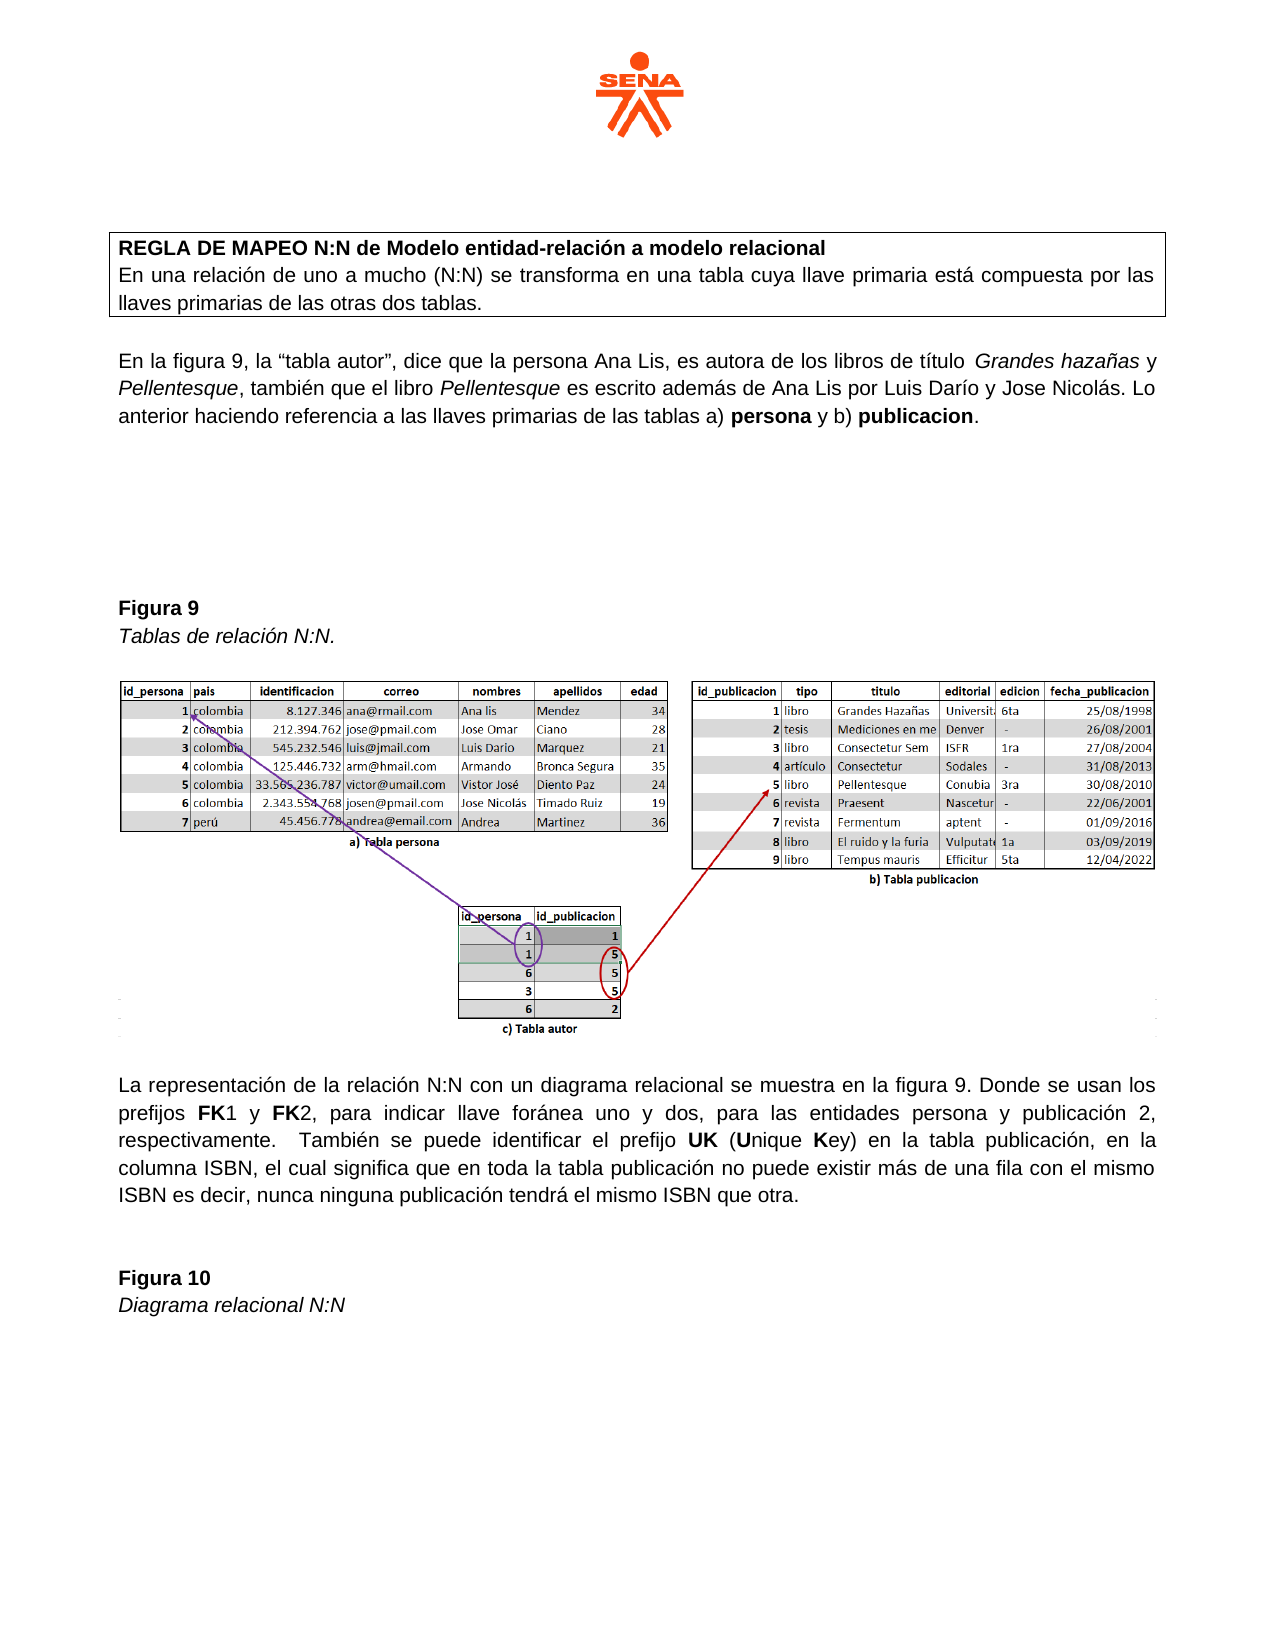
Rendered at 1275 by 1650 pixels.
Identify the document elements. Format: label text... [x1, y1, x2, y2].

text En la figura 9, la “tabla autor”, dice que la persona Ana Lis, es autora de los libros de título Grandes hazañas y Pellentesque, también que el libro Pellentesque es escrito además de Ana Lis por Luis Darío y Jose Nicolás. Lo anterior haciendo referencia a las llaves primarias de las tablas a) persona y b) publicacion. [118, 348, 1157, 427]
picture [118, 678, 1157, 1037]
text La representación de la relación N:N con un diagrama relacional se muestra en la figura 9. Donde se usan los prefijos FK1 y FK2, para indicar llave foránea uno y dos, para las entidades persona y publicación 2, respectivamente. También se puede identificar el prefijo UK (Unique Key) en la tabla publicación, en la columna ISBN, el cual significa que en toda la tabla publicación no puede existir más de una fila con el mismo ISBN es decir, nunca ninguna publicación tendrá el mismo ISBN que otra. [118, 1073, 1157, 1207]
text REGLA DE MAPEO N:N de Modelo entidad-relación a modelo relacional [110, 233, 1165, 259]
picture [585, 48, 690, 142]
text Figura 9 Tablas de relación N:N. [118, 596, 1157, 647]
text Figura 10 Diagrama relacional N:N [118, 1266, 1157, 1317]
text En una relación de uno a mucho (N:N) se transforma en una tabla cuya llave primaria está compuesta por las llaves primarias de las otras dos tablas. [110, 260, 1165, 316]
